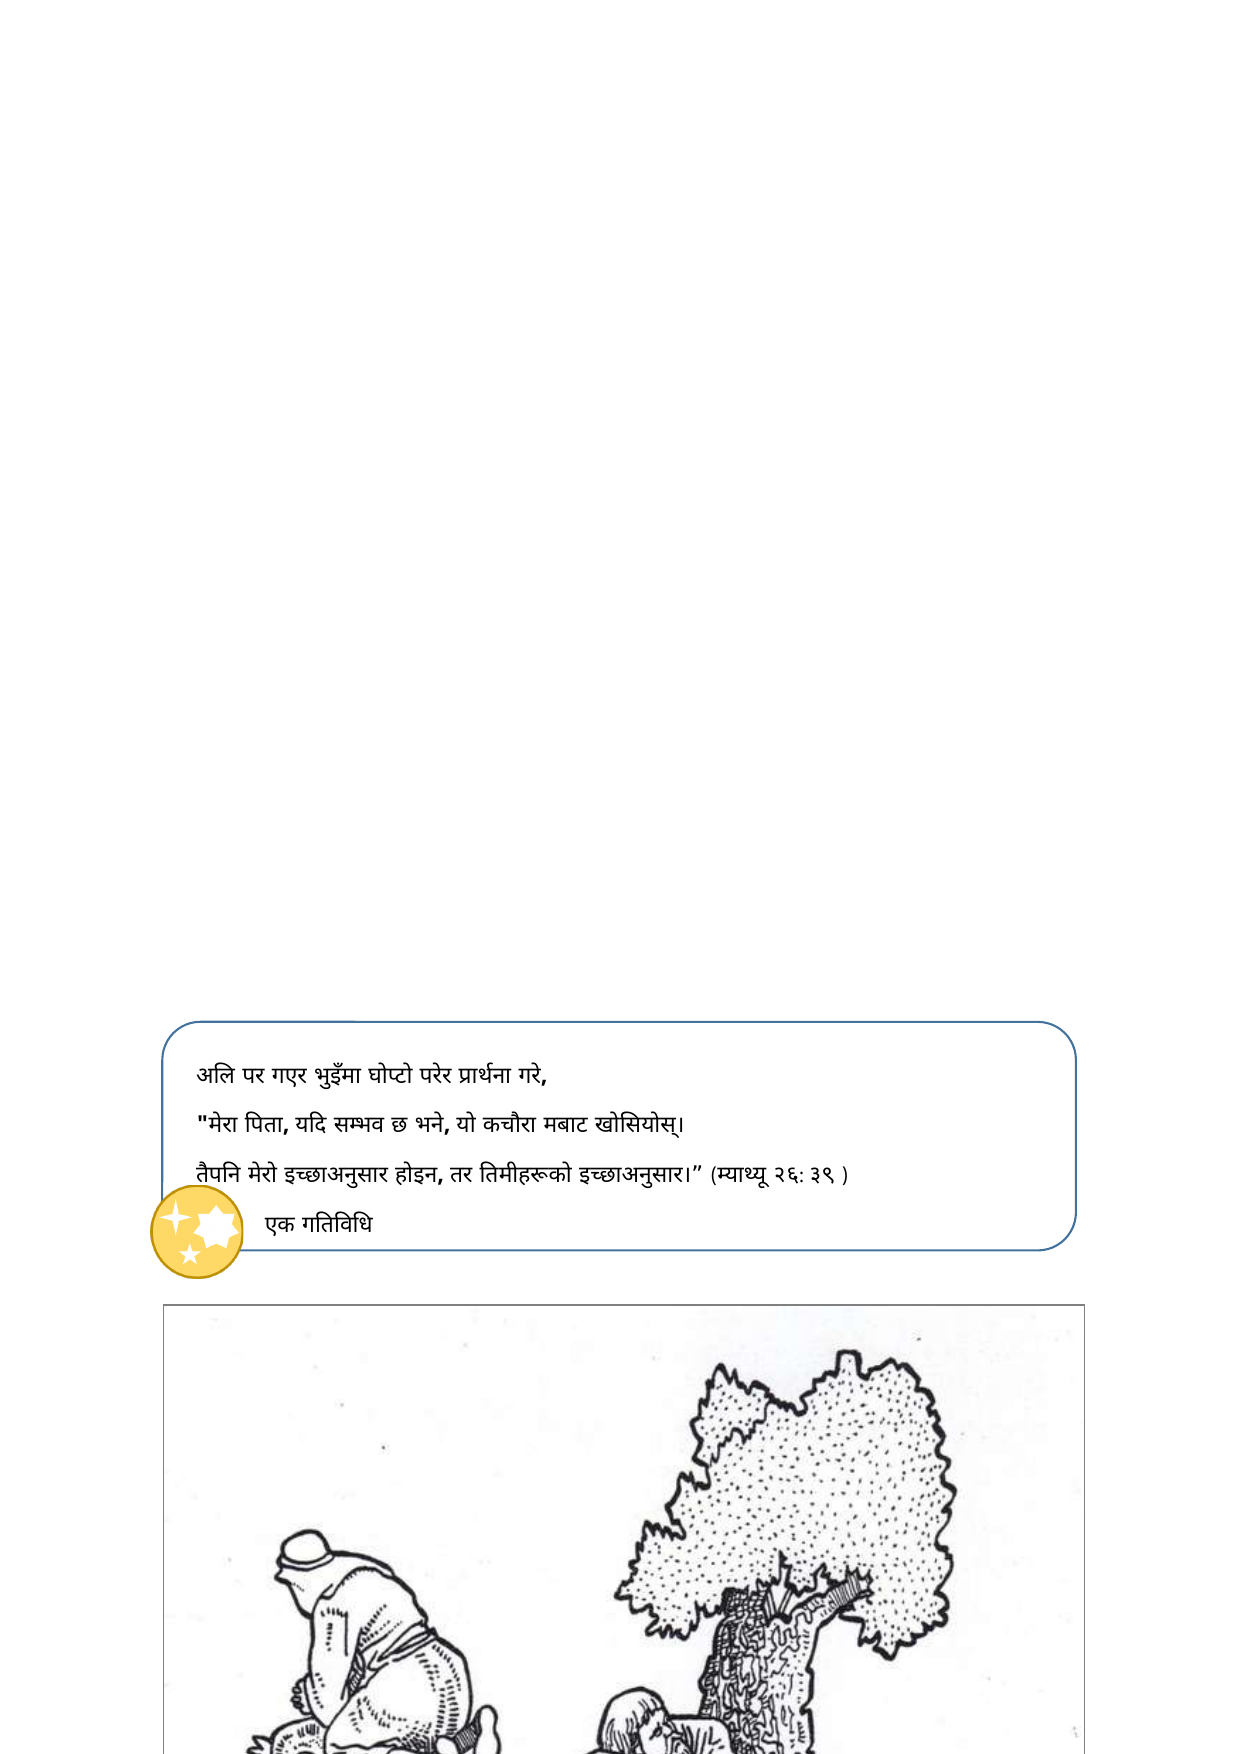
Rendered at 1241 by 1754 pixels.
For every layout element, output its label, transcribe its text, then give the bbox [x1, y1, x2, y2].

picture [164, 1306, 1084, 1754]
text एक गतिविधि [244, 1211, 1090, 1238]
picture [150, 1185, 244, 1279]
text तैपनि मेरो इच्छाअनुसार होइन, तर तिमीहरूको इच्छाअनुसार।” (म्याथ्यू २६: ३९ ) [150, 1161, 1090, 1192]
text अलि पर गएर भुइँमा घोप्टो परेर प्रार्थना गरे, [150, 1062, 1090, 1092]
text "मेरा पिता, यदि सम्भव छ भने, यो कचौरा मबाट खोसियोस्। [150, 1112, 1090, 1142]
